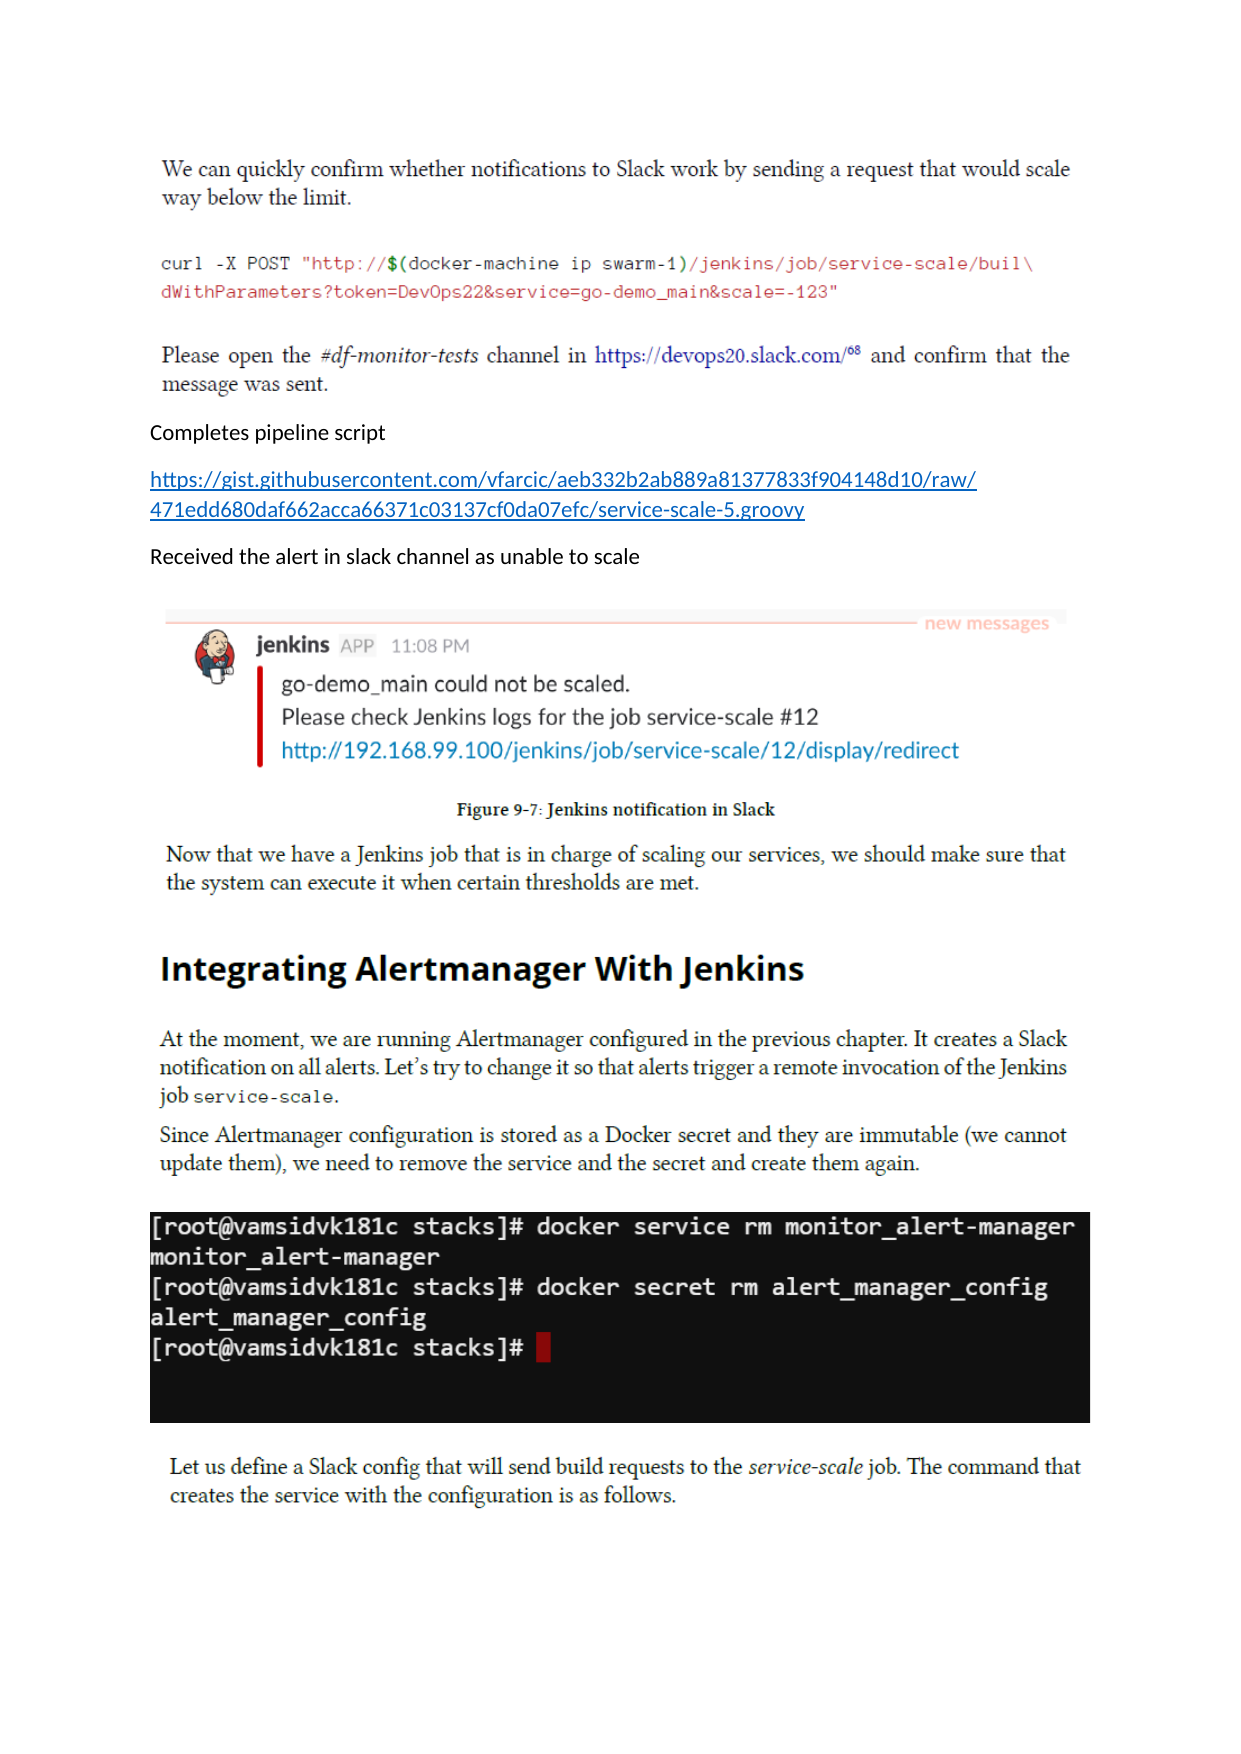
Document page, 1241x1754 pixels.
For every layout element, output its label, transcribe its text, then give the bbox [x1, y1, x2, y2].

picture [150, 150, 1091, 400]
text Received the alert in slack channel as unable to scale [150, 542, 1090, 570]
picture [150, 939, 1091, 1194]
picture [150, 1441, 1091, 1523]
picture [150, 1212, 1091, 1423]
picture [150, 588, 1091, 921]
text Completes pipeline script [150, 418, 1090, 446]
text https://gist.githubusercontent.com/vfarcic/aeb332b2ab889a81377833f904148d10/raw/471edd680daf662acca66371c03137cf0da07efc/service-scale-5.groovy [150, 465, 1090, 523]
